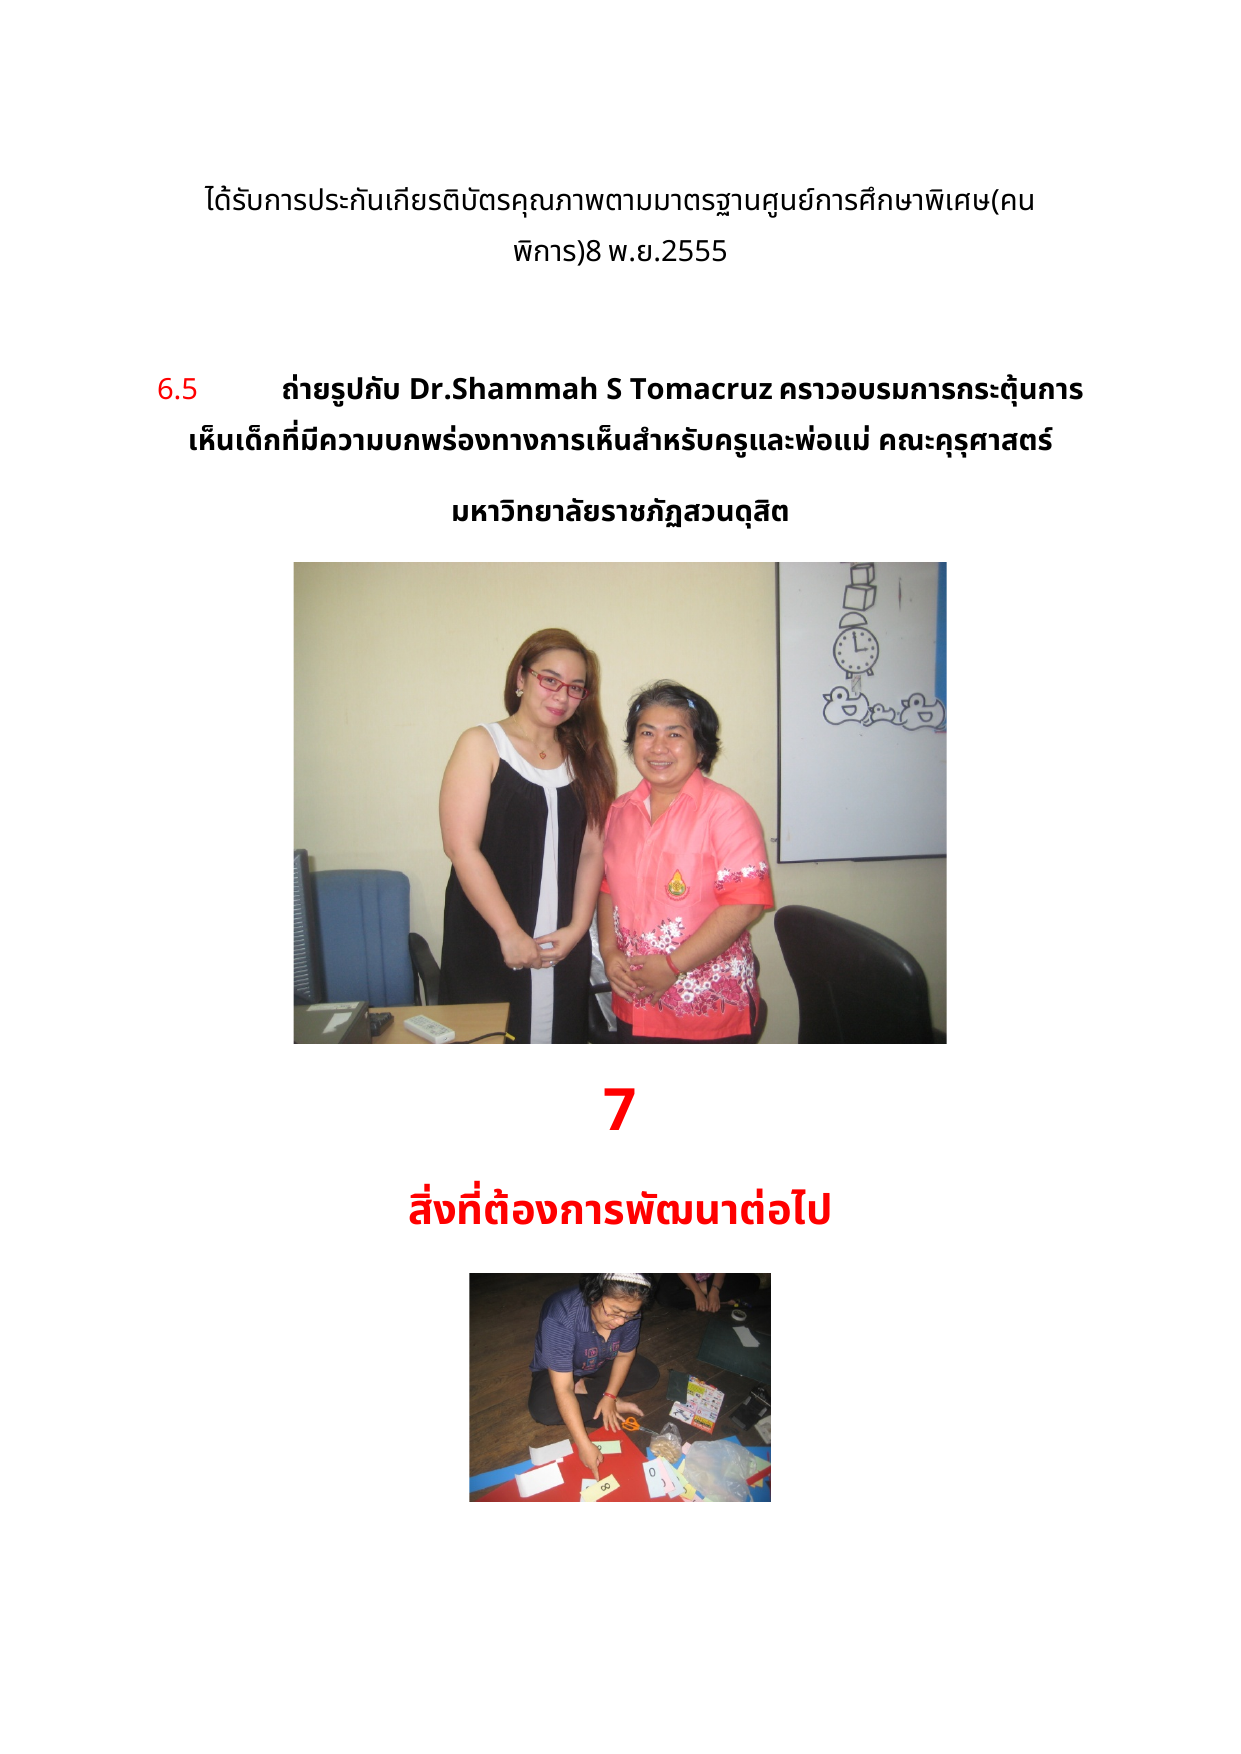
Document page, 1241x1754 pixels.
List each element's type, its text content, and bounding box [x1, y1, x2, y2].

list 7 [150, 1068, 1090, 1148]
list ได้รับการประกันเกียรติบัตรคุณภาพตามมาตรฐานศูนย์การศึกษาพิเศษ(คนพิการ)8พ.ย.2555 [150, 179, 1090, 274]
list มหาวิทยาลัยราชภัฏสวนดุสิต [150, 491, 1090, 535]
list สิ่งที่ต้องการพัฒนาต่อไป [150, 1181, 1090, 1243]
picture [293, 562, 947, 1044]
list 6.5 ถ่ายรูปกับ Dr.Shammah S Tomacruzคราวอบรมการกระตุ้นการเห็นเด็กที่มีความบกพร่องทางการเห็นสำหรับครูและพ่อแม่ คณะคุรุศาสตร์ [150, 368, 1090, 463]
picture [469, 1273, 771, 1502]
